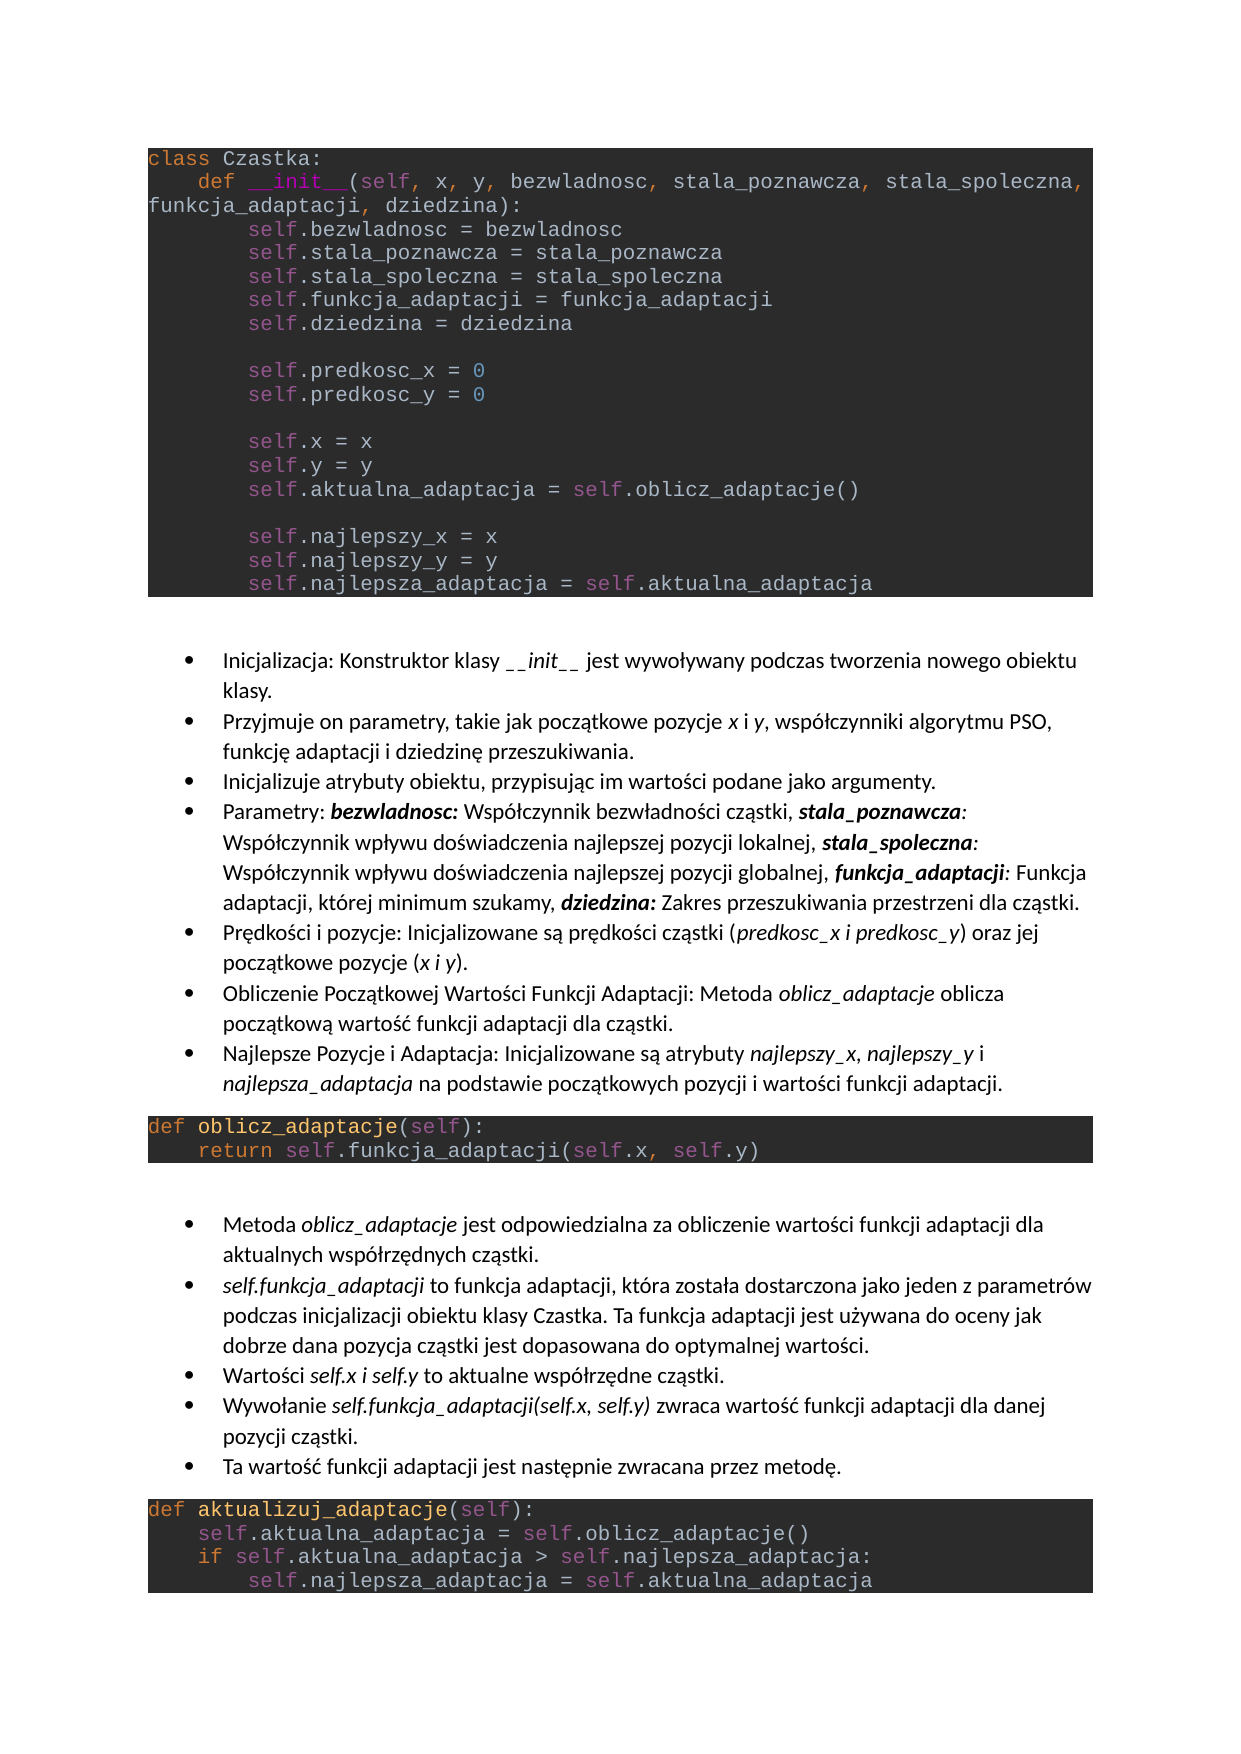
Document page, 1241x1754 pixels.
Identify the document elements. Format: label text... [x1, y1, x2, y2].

list self.funkcja_adaptacji to funkcja adaptacji, która została dostarczona jako jeden z parametrów podczas inicjalizacji obiektu klasy Czastka. Ta funkcja adaptacji jest używana do oceny jak dobrze dana pozycja cząstki jest dopasowana do optymalnej wartości. [185, 1271, 1093, 1359]
list Obliczenie Początkowej Wartości Funkcji Adaptacji: Metoda oblicz_adaptacje oblicza początkową wartość funkcji adaptacji dla cząstki. [185, 979, 1093, 1037]
list Parametry: bezwladnosc: Współczynnik bezwładności cząstki, stala_poznawcza: Współczynnik wpływu doświadczenia najlepszej pozycji lokalnej, stala_spoleczna: Współczynnik wpływu doświadczenia najlepszej pozycji globalnej, funkcja_adaptacji: Funkcja adaptacji, której minimum szukamy, dziedzina: Zakres przeszukiwania przestrzeni dla cząstki. [185, 797, 1093, 916]
text class Czastka: def __init__(self, x, y, bezwladnosc, stala_poznawcza, stala_spoleczna, funkcja_adaptacji, dziedzina): self.bezwladnosc = bezwladnosc self.stala_poznawcza = stala_poznawcza self.stala_spoleczna = stala_spoleczna self.funkcja_adaptacji = funkcja_adaptacji self.dziedzina = dziedzina self.predkosc_x = 0 self.predkosc_y = 0 self.x = x self.y = y self.aktualna_adaptacja = self.oblicz_adaptacje() self.najlepszy_x = x self.najlepszy_y = y self.najlepsza_adaptacja = self.aktualna_adaptacja [148, 148, 1093, 597]
list Wywołanie self.funkcja_adaptacji(self.x, self.y) zwraca wartość funkcji adaptacji dla danej pozycji cząstki. [185, 1392, 1093, 1450]
list Prędkości i pozycje: Inicjalizowane są prędkości cząstki (predkosc_x i predkosc_y) oraz jej początkowe pozycje (x i y). [185, 918, 1093, 977]
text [148, 1499, 1093, 1593]
list Przyjmuje on parametry, takie jak początkowe pozycje x i y, współczynniki algorytmu PSO, funkcję adaptacji i dziedzinę przeszukiwania. [185, 707, 1093, 765]
list Inicjalizacja: Konstruktor klasy __init__ jest wywoływany podczas tworzenia nowego obiektu klasy. [185, 646, 1093, 705]
list Inicjalizuje atrybuty obiektu, przypisując im wartości podane jako argumenty. [185, 767, 1093, 795]
list Wartości self.x i self.y to aktualne współrzędne cząstki. [185, 1361, 1093, 1389]
list Najlepsze Pozycje i Adaptacja: Inicjalizowane są atrybuty najlepszy_x, najlepszy_y i najlepsza_adaptacja na podstawie początkowych pozycji i wartości funkcji adaptacji. [185, 1039, 1093, 1097]
list Metoda oblicz_adaptacje jest odpowiedzialna za obliczenie wartości funkcji adaptacji dla aktualnych współrzędnych cząstki. [185, 1210, 1093, 1269]
list Ta wartość funkcji adaptacji jest następnie zwracana przez metodę. [185, 1452, 1093, 1480]
text def oblicz_adaptacje(self): return self.funkcja_adaptacji(self.x, self.y) [148, 1116, 1093, 1163]
